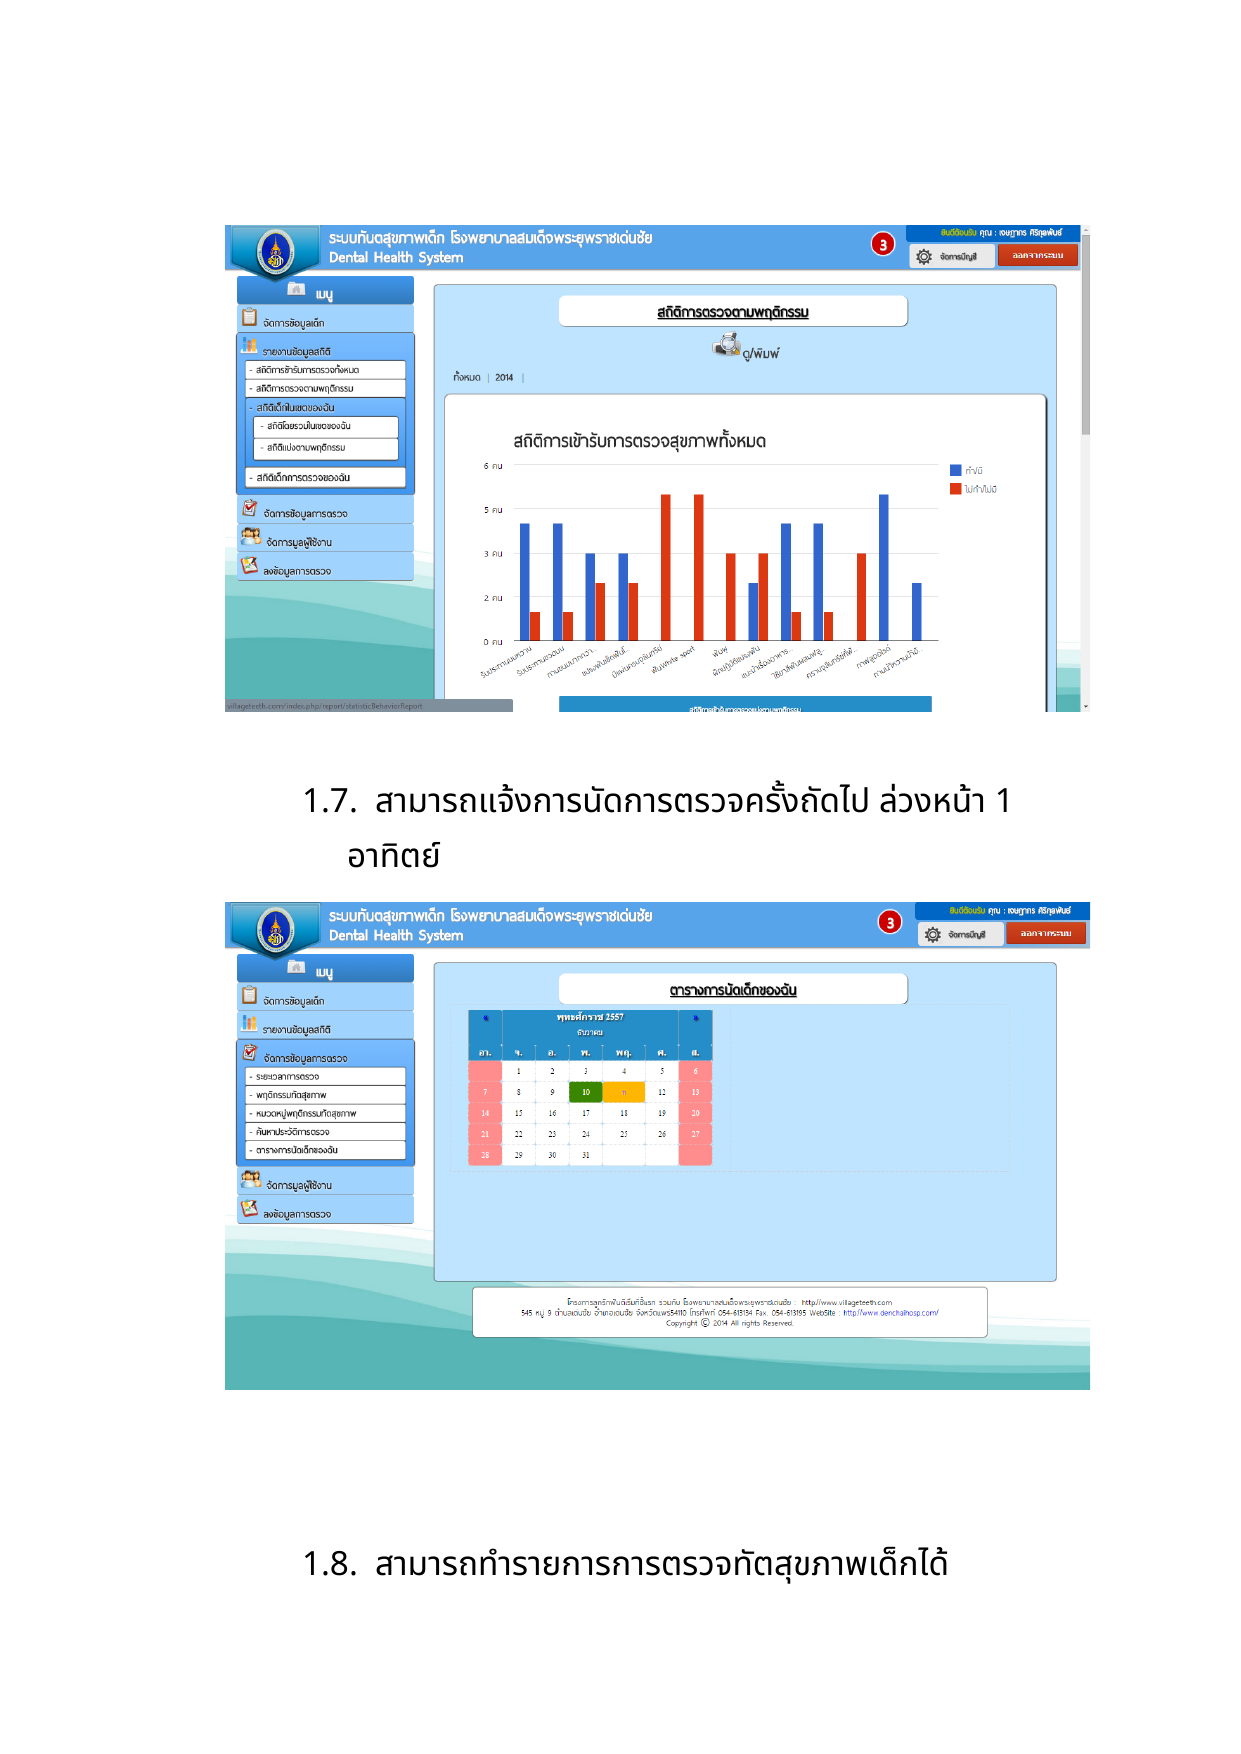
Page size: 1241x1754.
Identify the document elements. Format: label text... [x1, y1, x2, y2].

list สามารถทำรายการการตรวจทัตสุขภาพเด็กได้ [302, 1539, 1090, 1590]
list สามารถแจ้งการนัดการตรวจครั้งถัดไป ล่วงหน้า 1 อาทิตย์ [302, 777, 1090, 882]
picture [225, 225, 1091, 712]
picture [225, 902, 1091, 1390]
